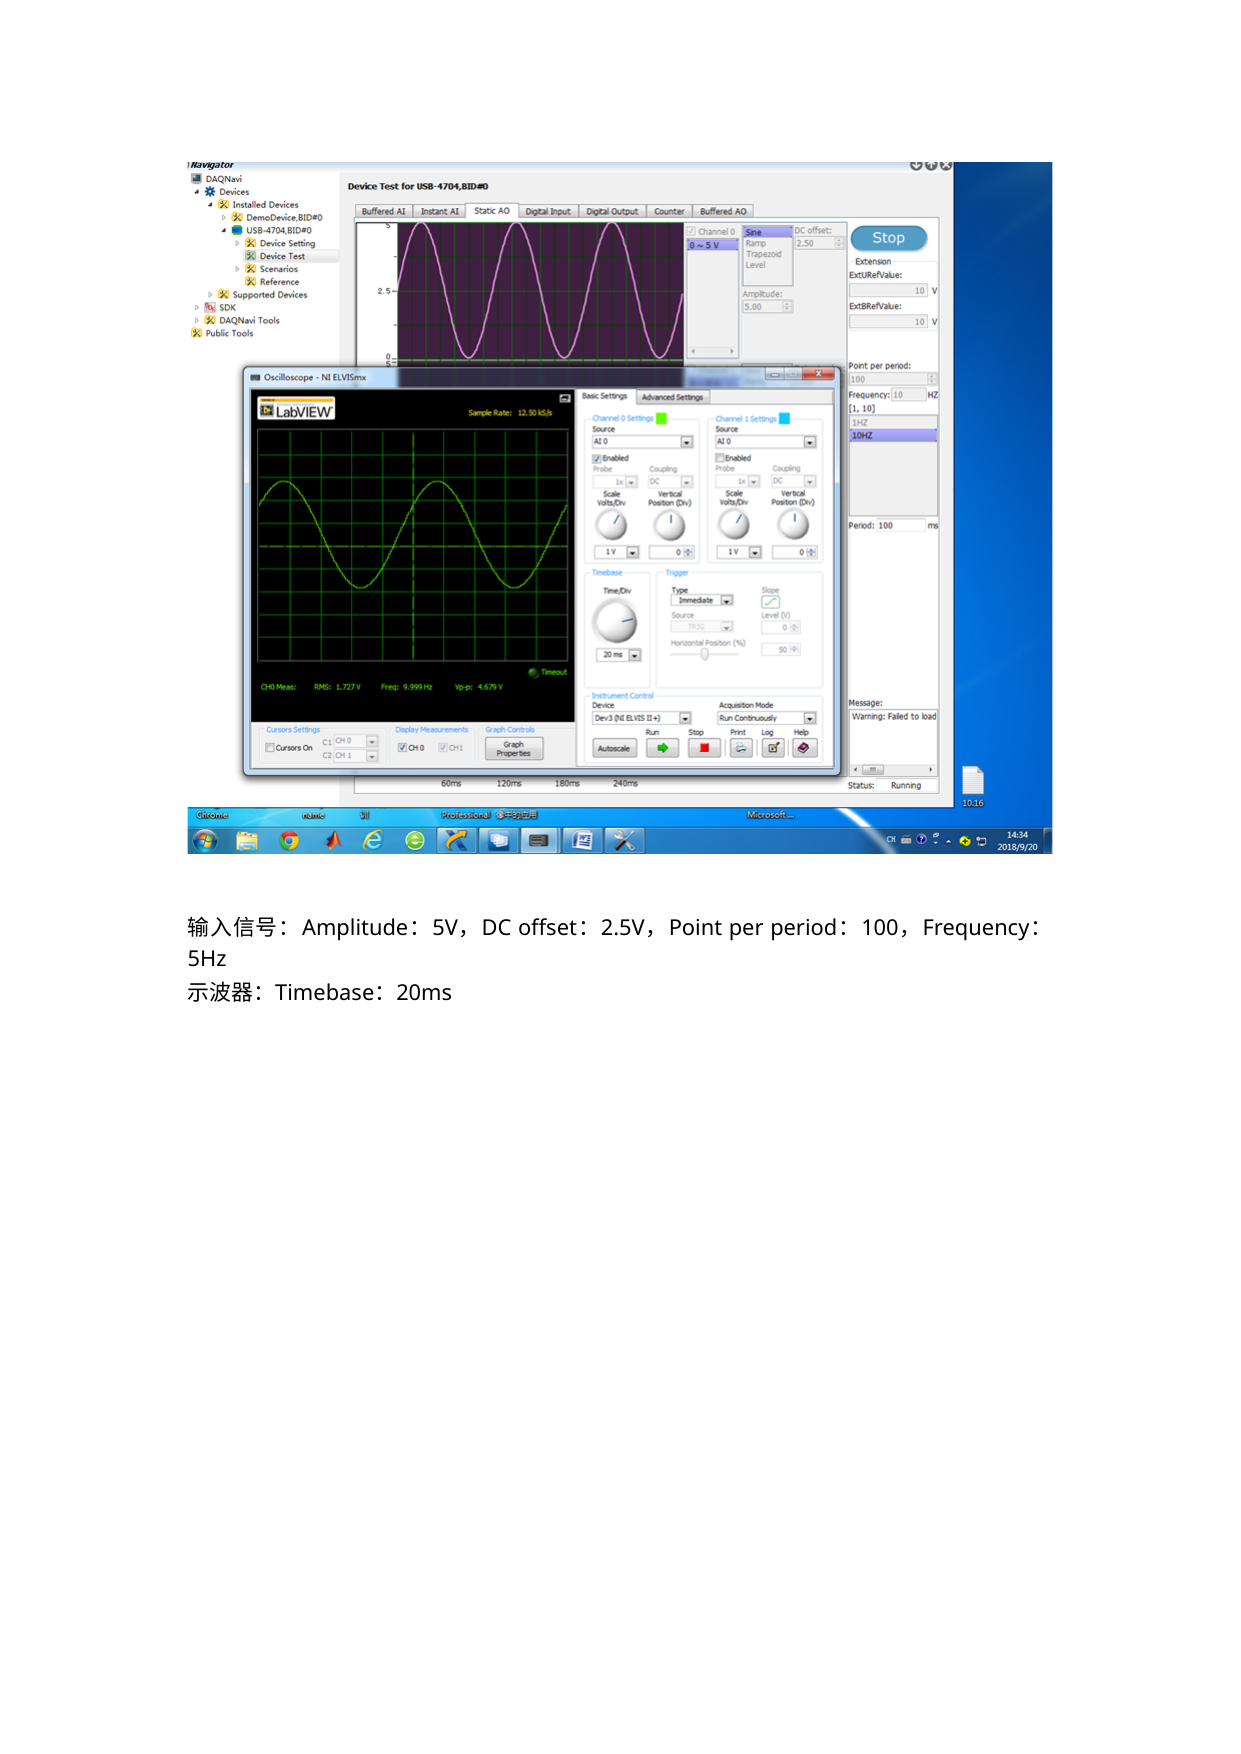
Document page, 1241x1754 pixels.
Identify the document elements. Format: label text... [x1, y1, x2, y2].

picture [187, 162, 1053, 854]
text 示波器：Timebase：20ms [187, 974, 1053, 1007]
text 输入信号：Amplitude：5V，DC offset：2.5V，Point per period：100，Frequency：5Hz [187, 909, 1053, 974]
